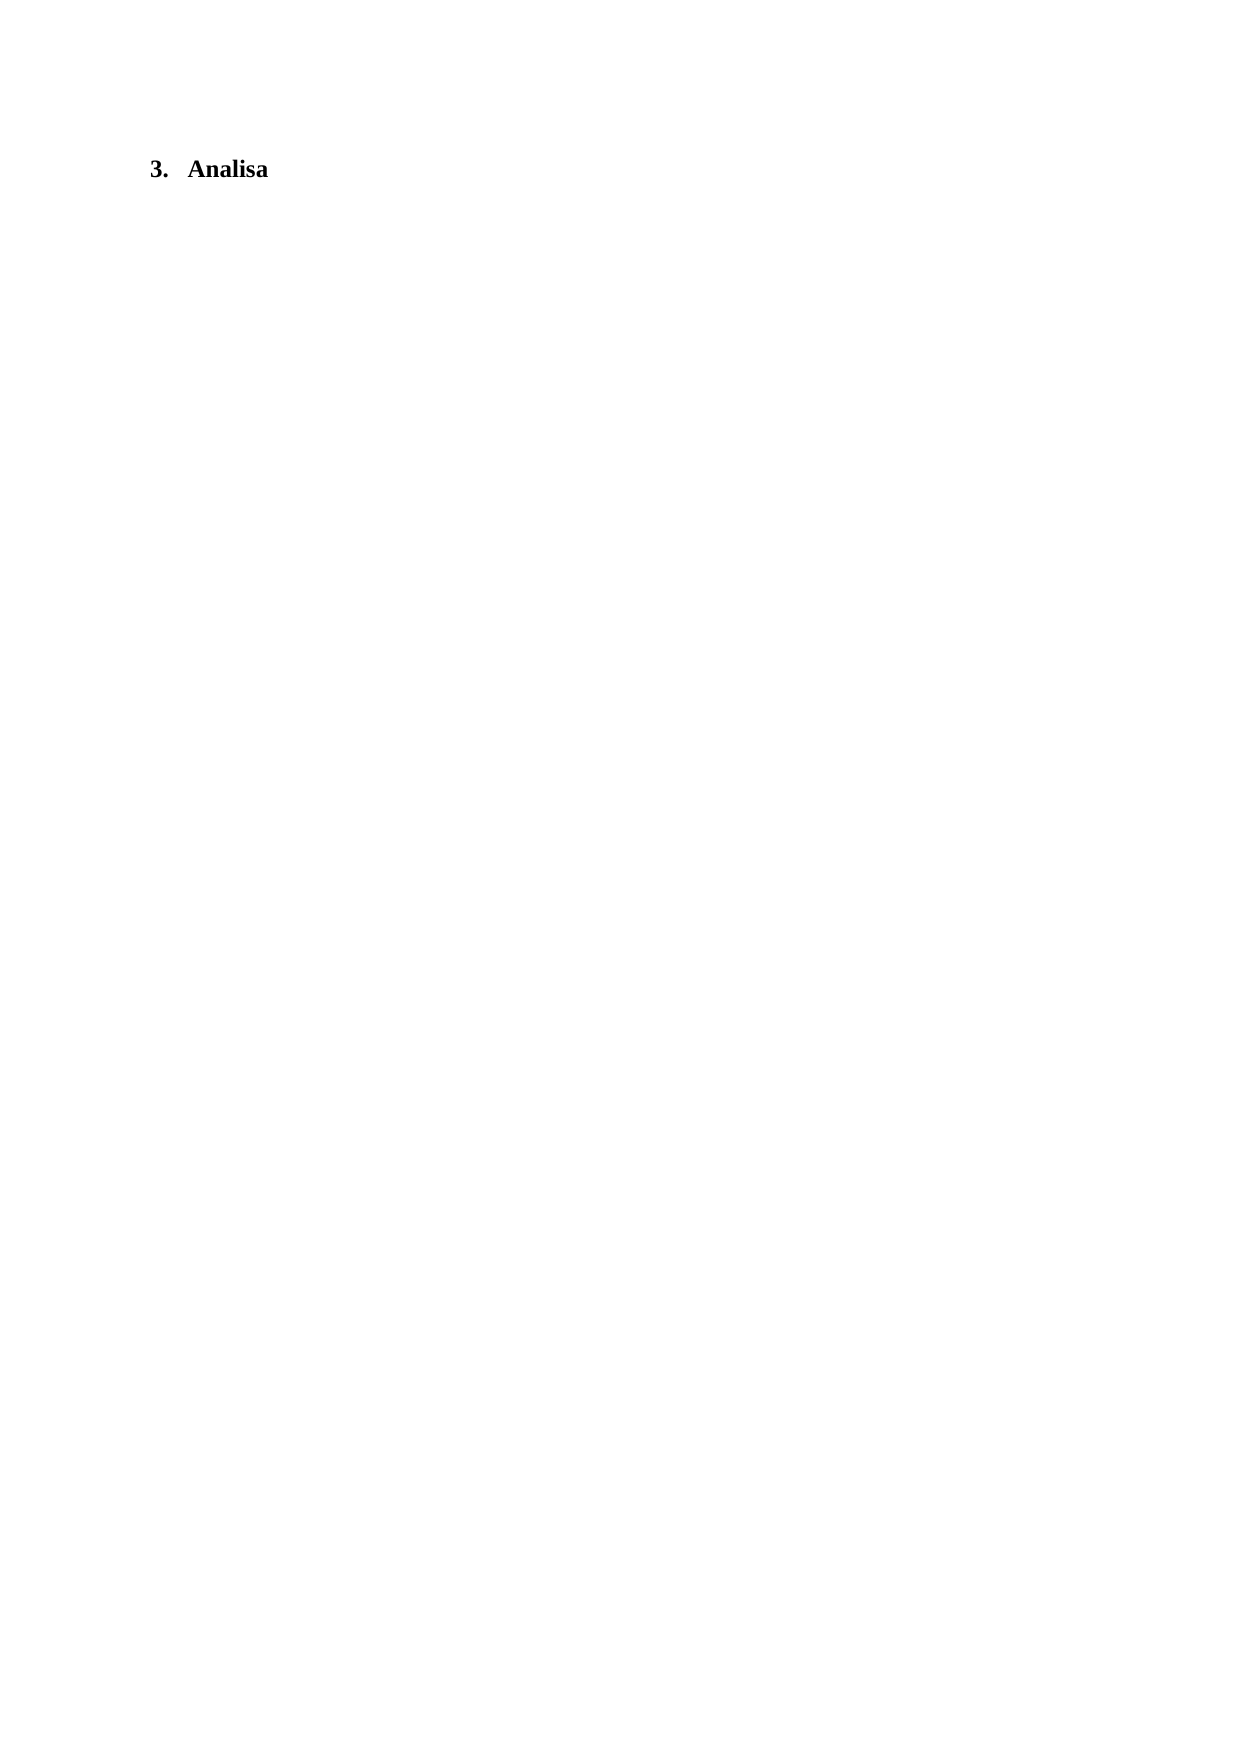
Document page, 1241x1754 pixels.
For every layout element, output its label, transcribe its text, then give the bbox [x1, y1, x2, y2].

subtitle Analisa [150, 154, 1090, 183]
